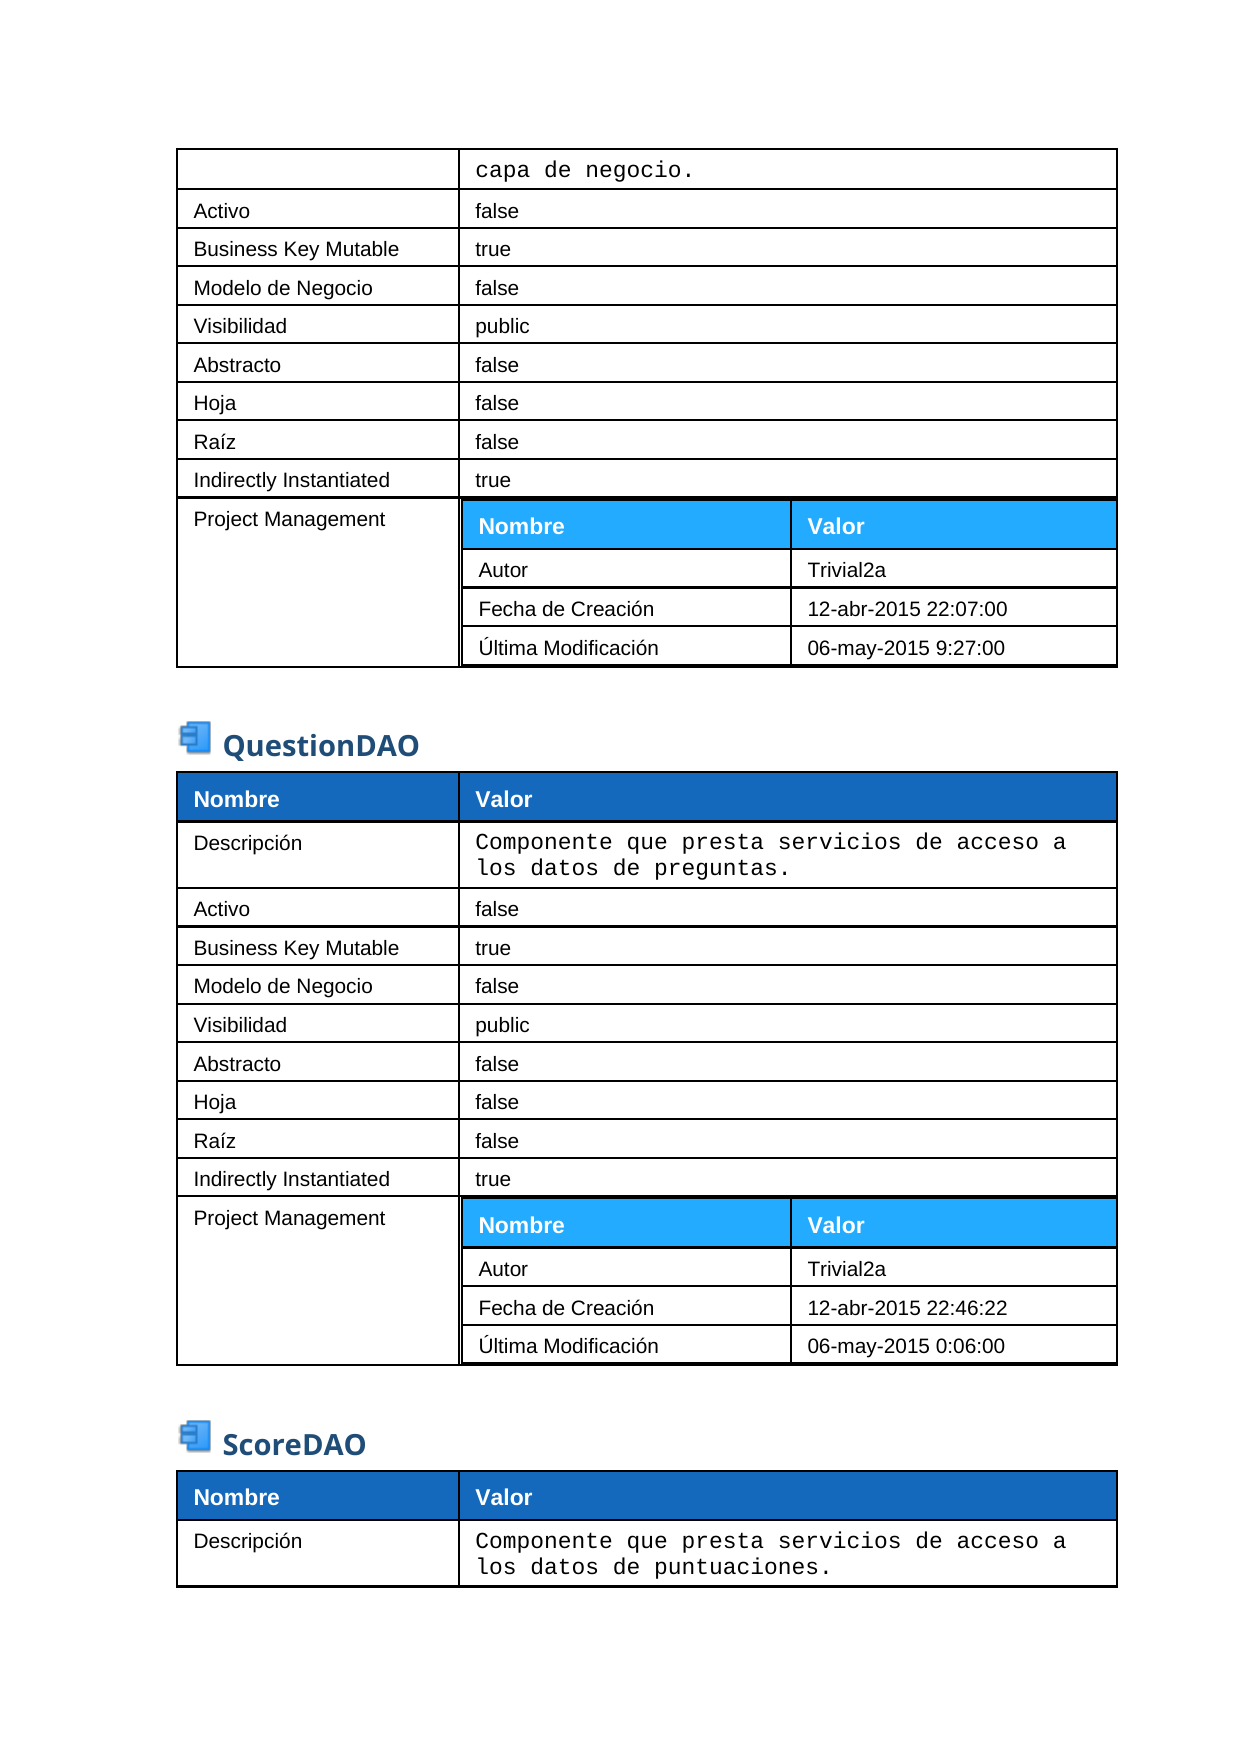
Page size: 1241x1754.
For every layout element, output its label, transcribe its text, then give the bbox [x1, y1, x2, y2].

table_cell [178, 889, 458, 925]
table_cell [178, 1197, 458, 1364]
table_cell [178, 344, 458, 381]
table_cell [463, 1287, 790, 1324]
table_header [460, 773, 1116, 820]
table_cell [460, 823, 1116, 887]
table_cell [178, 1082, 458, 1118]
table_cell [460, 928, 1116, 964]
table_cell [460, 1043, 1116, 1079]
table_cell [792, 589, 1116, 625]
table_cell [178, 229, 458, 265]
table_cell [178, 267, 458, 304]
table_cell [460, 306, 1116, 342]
picture [177, 1417, 215, 1455]
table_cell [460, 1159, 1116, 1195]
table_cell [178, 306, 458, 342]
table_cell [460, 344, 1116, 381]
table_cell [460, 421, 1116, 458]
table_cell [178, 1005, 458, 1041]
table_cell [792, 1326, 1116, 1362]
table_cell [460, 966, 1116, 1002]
subtitle ScoreDAO [177, 1417, 1063, 1463]
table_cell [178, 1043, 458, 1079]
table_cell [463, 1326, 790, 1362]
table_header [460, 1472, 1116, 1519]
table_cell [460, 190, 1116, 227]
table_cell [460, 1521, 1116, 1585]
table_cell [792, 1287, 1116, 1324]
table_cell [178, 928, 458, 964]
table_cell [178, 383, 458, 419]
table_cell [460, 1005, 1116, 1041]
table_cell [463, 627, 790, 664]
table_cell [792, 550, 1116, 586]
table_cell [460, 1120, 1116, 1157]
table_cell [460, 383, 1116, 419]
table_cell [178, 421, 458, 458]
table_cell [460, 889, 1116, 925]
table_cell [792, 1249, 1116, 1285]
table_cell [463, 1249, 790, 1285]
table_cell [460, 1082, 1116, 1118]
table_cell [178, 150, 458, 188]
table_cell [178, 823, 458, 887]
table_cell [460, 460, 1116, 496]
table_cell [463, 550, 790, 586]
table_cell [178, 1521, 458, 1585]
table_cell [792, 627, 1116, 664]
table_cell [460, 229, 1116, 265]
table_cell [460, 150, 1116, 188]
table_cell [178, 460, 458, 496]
subtitle QuestionDAO [177, 719, 1063, 765]
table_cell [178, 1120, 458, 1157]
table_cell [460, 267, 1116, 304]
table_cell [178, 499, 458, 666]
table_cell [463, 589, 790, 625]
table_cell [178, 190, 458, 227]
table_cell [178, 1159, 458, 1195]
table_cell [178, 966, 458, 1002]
picture [177, 718, 215, 757]
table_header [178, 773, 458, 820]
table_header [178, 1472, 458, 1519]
